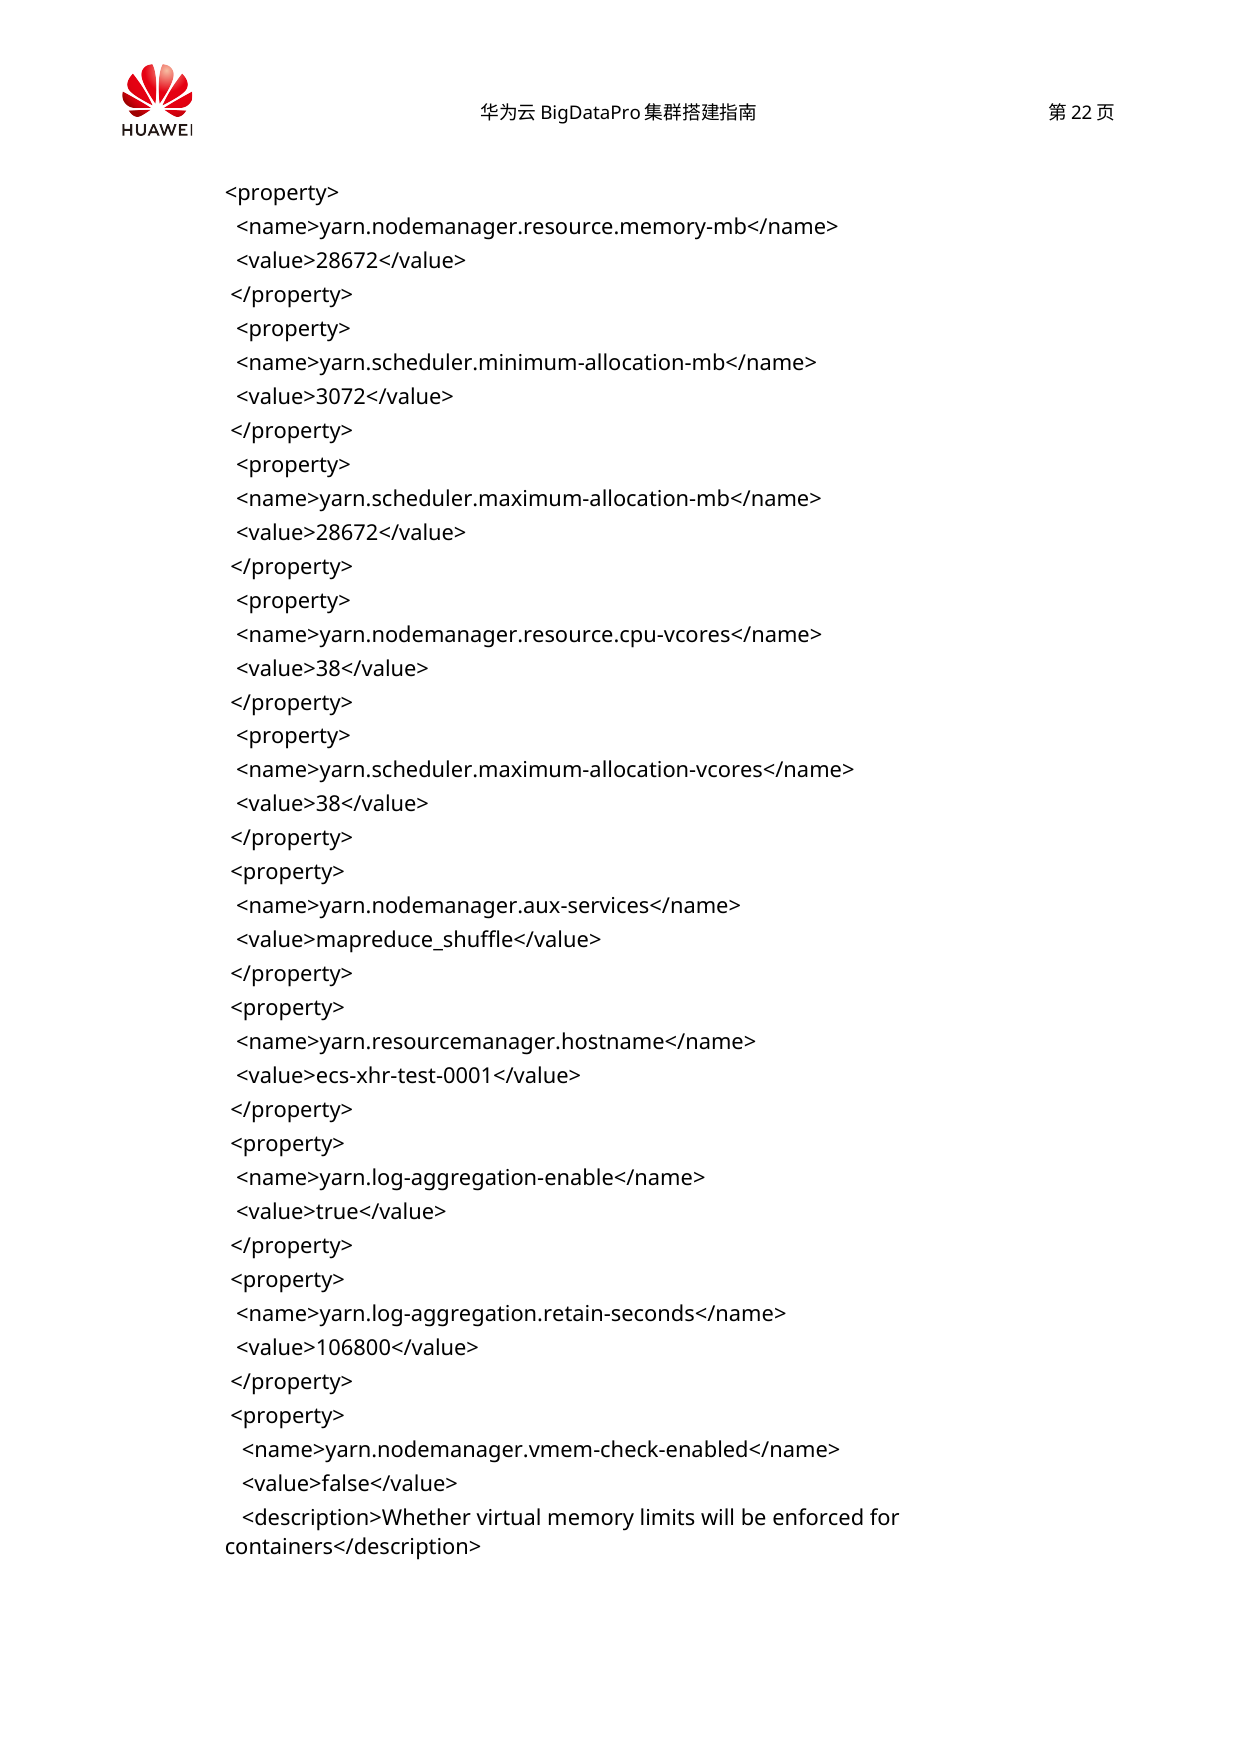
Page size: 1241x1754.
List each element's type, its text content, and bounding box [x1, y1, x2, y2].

text </property> [224, 1094, 1122, 1124]
text <name>yarn.nodemanager.resource.memory-mb</name> [224, 211, 1122, 241]
text </property> [224, 551, 1122, 581]
text <property> [224, 313, 1122, 343]
text <name>yarn.resourcemanager.hostname</name> [224, 1026, 1122, 1056]
text <property> [224, 449, 1122, 479]
text <value>ecs-xhr-test-0001</value> [224, 1060, 1122, 1090]
text <value>false</value> [224, 1468, 1122, 1497]
text <name>yarn.scheduler.maximum-allocation-mb</name> [224, 483, 1122, 513]
text </property> [224, 279, 1122, 309]
text <value>38</value> [224, 653, 1122, 682]
text <name>yarn.nodemanager.vmem-check-enabled</name> [224, 1434, 1122, 1463]
text <property> [224, 177, 1122, 207]
text <description>Whether virtual memory limits will be enforced for containers</description> [224, 1502, 1122, 1561]
text <property> [224, 585, 1122, 614]
text </property> [224, 687, 1122, 716]
text <value>3072</value> [224, 381, 1122, 411]
text <property> [224, 1128, 1122, 1158]
text <property> [224, 721, 1122, 750]
text <value>mapreduce_shuffle</value> [224, 924, 1122, 954]
text <property> [224, 1264, 1122, 1294]
text <name>yarn.scheduler.minimum-allocation-mb</name> [224, 347, 1122, 377]
text <property> [224, 1400, 1122, 1429]
text <property> [224, 856, 1122, 886]
text <value>38</value> [224, 788, 1122, 818]
text <value>28672</value> [224, 517, 1122, 547]
text </property> [224, 1230, 1122, 1260]
text <name>yarn.nodemanager.aux-services</name> [224, 890, 1122, 920]
text <name>yarn.nodemanager.resource.cpu-vcores</name> [224, 619, 1122, 648]
text <property> [224, 992, 1122, 1022]
text <name>yarn.log-aggregation-enable</name> [224, 1162, 1122, 1192]
text </property> [224, 415, 1122, 445]
text <name>yarn.scheduler.maximum-allocation-vcores</name> [224, 754, 1122, 784]
text <name>yarn.log-aggregation.retain-seconds</name> [224, 1298, 1122, 1328]
picture [122, 64, 193, 136]
text </property> [224, 822, 1122, 852]
text </property> [224, 958, 1122, 988]
text </property> [224, 1366, 1122, 1396]
text <value>106800</value> [224, 1332, 1122, 1362]
text <value>true</value> [224, 1196, 1122, 1226]
text <value>28672</value> [224, 245, 1122, 275]
